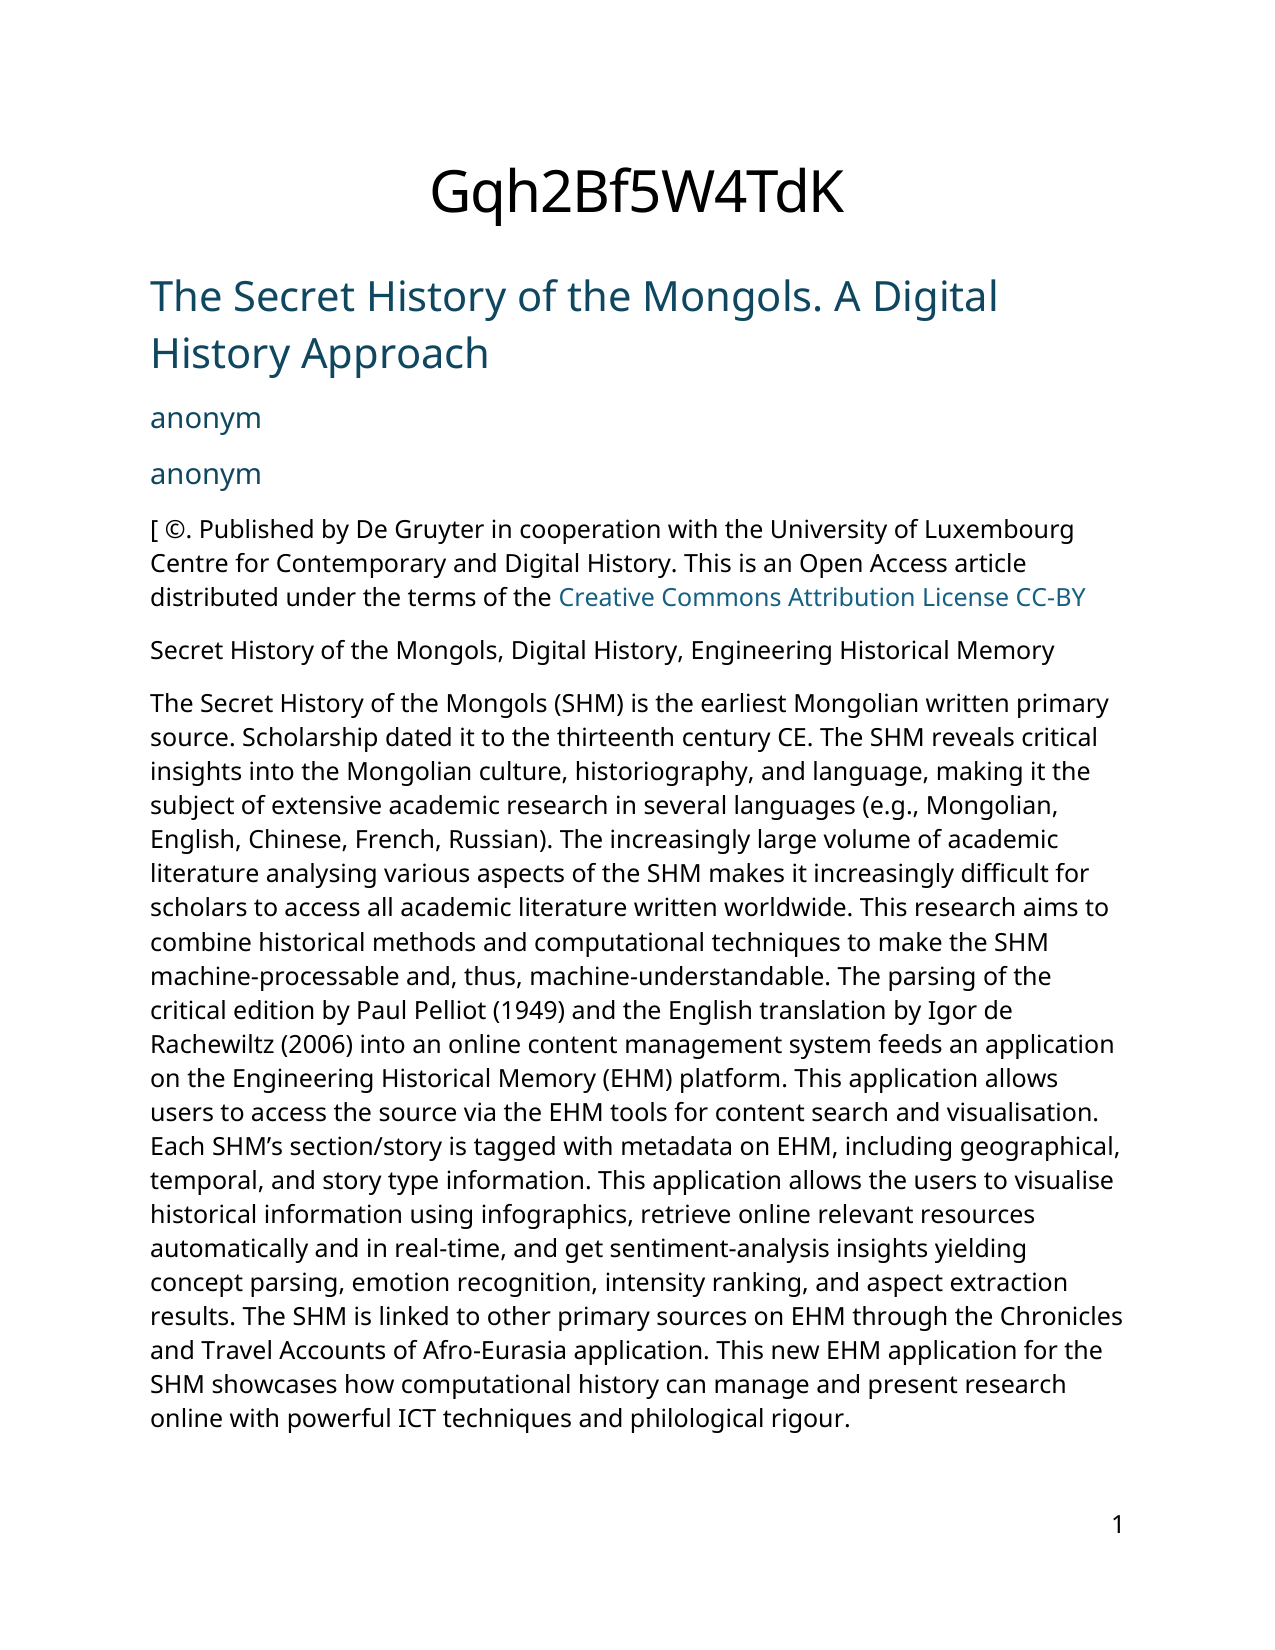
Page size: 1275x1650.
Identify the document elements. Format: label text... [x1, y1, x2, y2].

subtitle The Secret History of the Mongols. A Digital History Approach [150, 267, 1125, 381]
text The Secret History of the Mongols (SHM) is the earliest Mongolian written primary source. Scholarship dated it to the thirteenth century CE. The SHM reveals critical insights into the Mongolian culture, historiography, and language, making it the subject of extensive academic research in several languages (e.g., Mongolian, English, Chinese, French, Russian). The increasingly large volume of academic literature analysing various aspects of the SHM makes it increasingly difficult for scholars to access all academic literature written worldwide. This research aims to combine historical methods and computational techniques to make the SHM machine-processable and, thus, machine-understandable. The parsing of the critical edition by Paul Pelliot (1949) and the English translation by Igor de Rachewiltz (2006) into an online content management system feeds an application on the Engineering Historical Memory (EHM) platform. This application allows users to access the source via the EHM tools for content search and visualisation. Each SHM’s section/story is tagged with metadata on EHM, including geographical, temporal, and story type information. This application allows the users to visualise historical information using infographics, retrieve online relevant resources automatically and in real-time, and get sentiment-analysis insights yielding concept parsing, emotion recognition, intensity ranking, and aspect extraction results. The SHM is linked to other primary sources on EHM through the Chronicles and Travel Accounts of Afro-Eurasia application. This new EHM application for the SHM showcases how computational history can manage and present research online with powerful ICT techniques and philological rigour. [150, 686, 1125, 1435]
text Secret History of the Mongols, Digital History, Engineering Historical Memory [150, 633, 1125, 667]
subtitle anonym [150, 397, 1125, 437]
subtitle anonym [150, 453, 1125, 493]
title Gqh2Bf5W4TdK [150, 150, 1125, 229]
text [ ©. Published by De Gruyter in cooperation with the University of Luxembourg Centre for Contemporary and Digital History. This is an Open Access article distributed under the terms of the Creative Commons Attribution License CC-BY [150, 512, 1125, 614]
